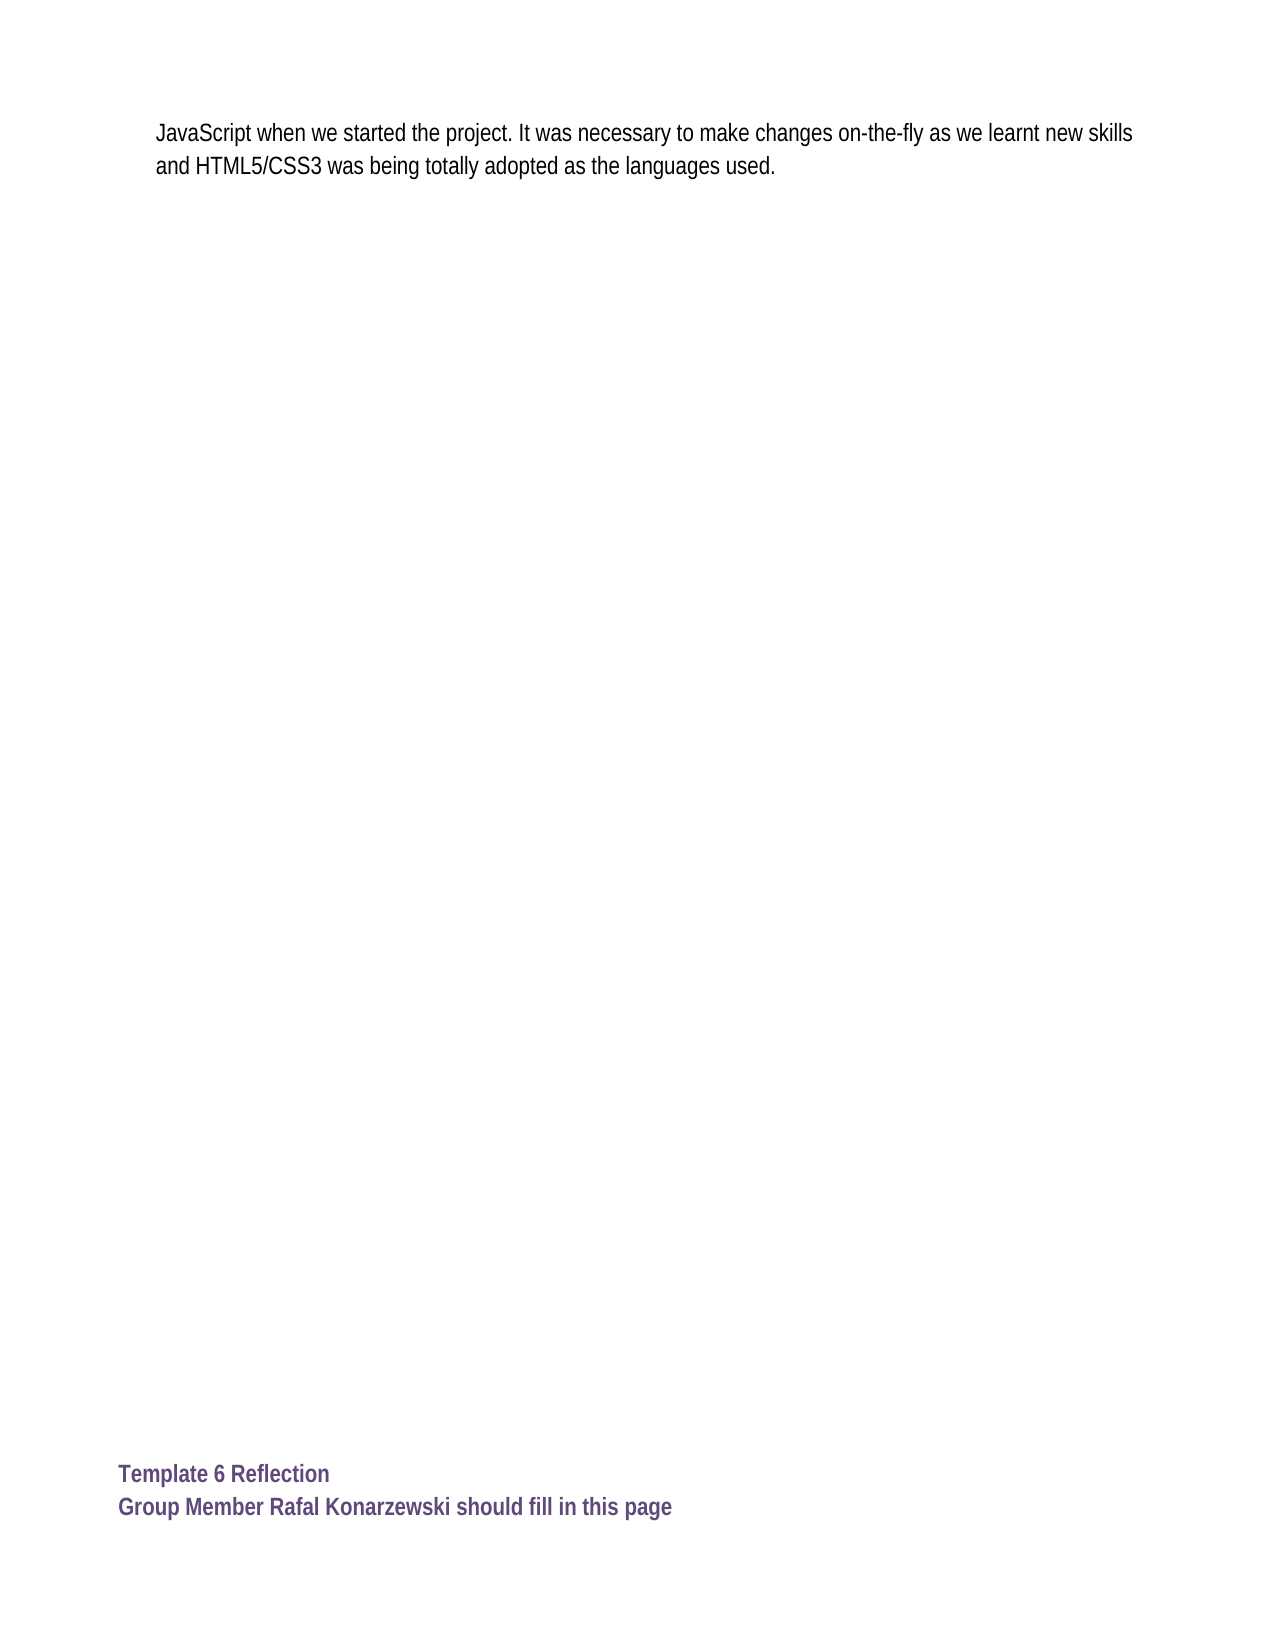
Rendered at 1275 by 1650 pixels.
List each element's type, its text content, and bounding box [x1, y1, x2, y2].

text Group Member Rafal Konarzewski should fill in this page [118, 1492, 1157, 1521]
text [156, 118, 1157, 180]
subtitle Template 6 Reflection [118, 1459, 1157, 1488]
